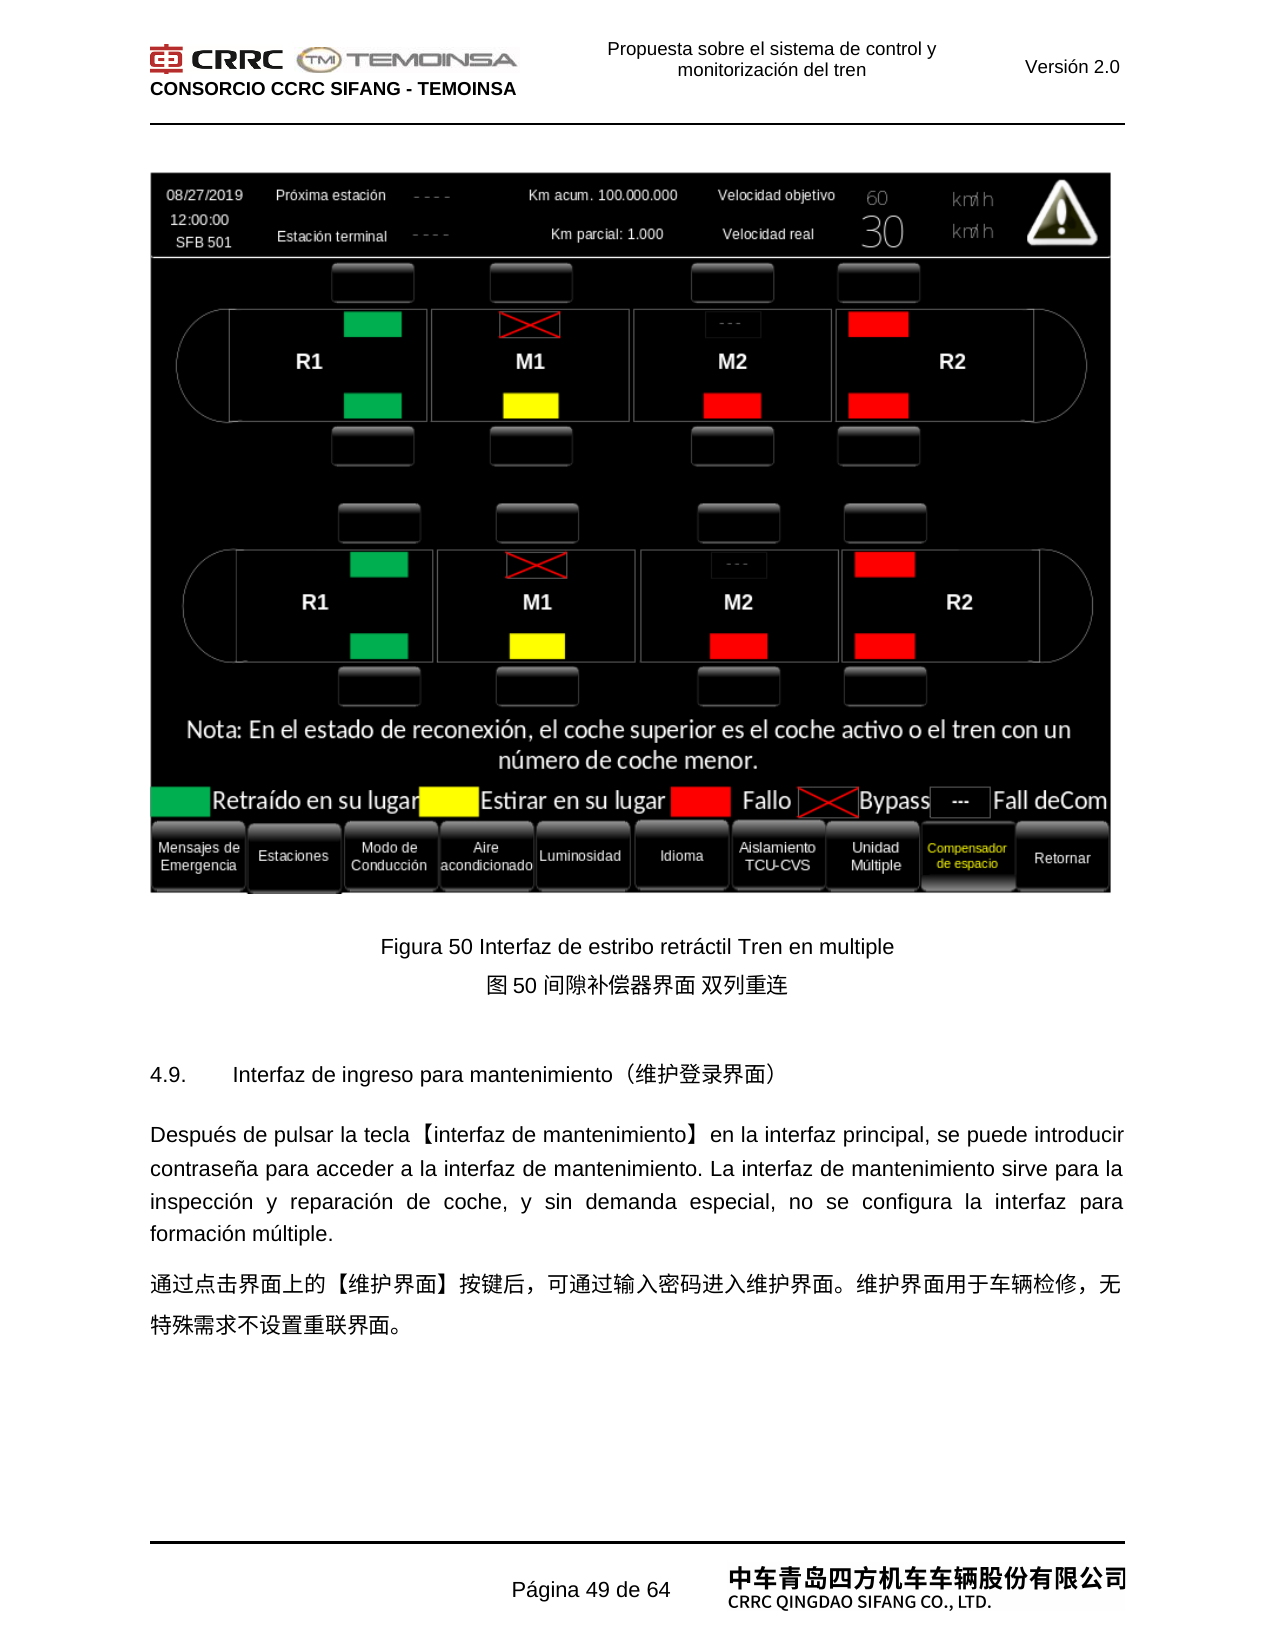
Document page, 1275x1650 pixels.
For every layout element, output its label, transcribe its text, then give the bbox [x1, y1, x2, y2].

text Figura 50 Interfaz de estribo retráctil Tren en multiple 图50 间隙补偿器界面 双列重连 [150, 934, 1125, 1000]
picture [727, 1562, 1125, 1611]
text Después de pulsar la tecla【interfaz de mantenimiento】en la interfaz principal, se puede introducir contraseña para acceder a la interfaz de mantenimiento. La interfaz de mantenimiento sirve para la inspección y reparación de coche, y sin demanda especial, no se configura la interfaz para formación múltiple. [150, 1117, 1125, 1247]
title Interfaz de ingreso para mantenimiento（维护登录界面） [150, 1057, 1125, 1088]
text 通过点击界面上的【维护界面】按键后，可通过输入密码进入维护界面。维护界面用于车辆检修，无特殊需求不设置重联界面。 [150, 1267, 1125, 1339]
picture [294, 47, 520, 73]
picture [150, 44, 283, 74]
